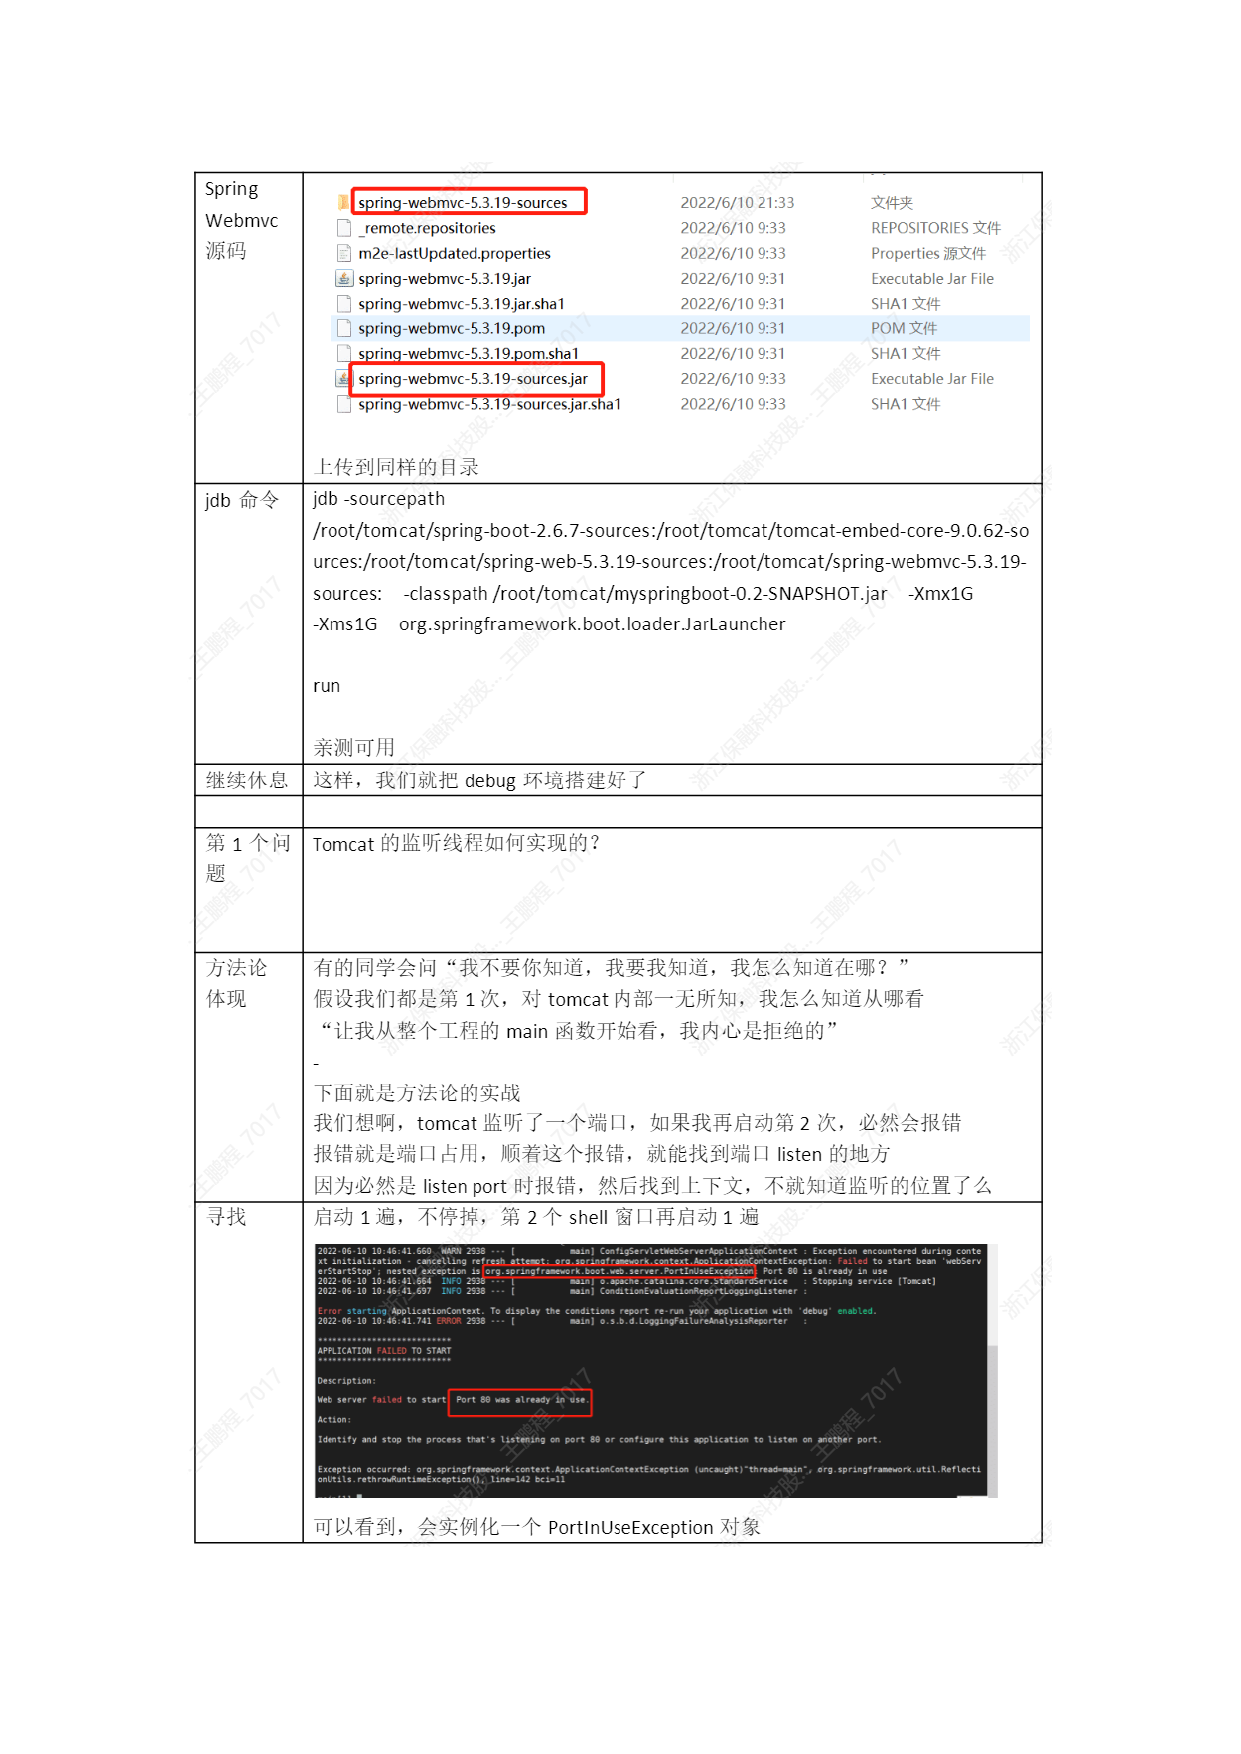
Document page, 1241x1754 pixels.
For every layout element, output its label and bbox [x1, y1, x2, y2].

picture [187, 162, 1052, 1547]
